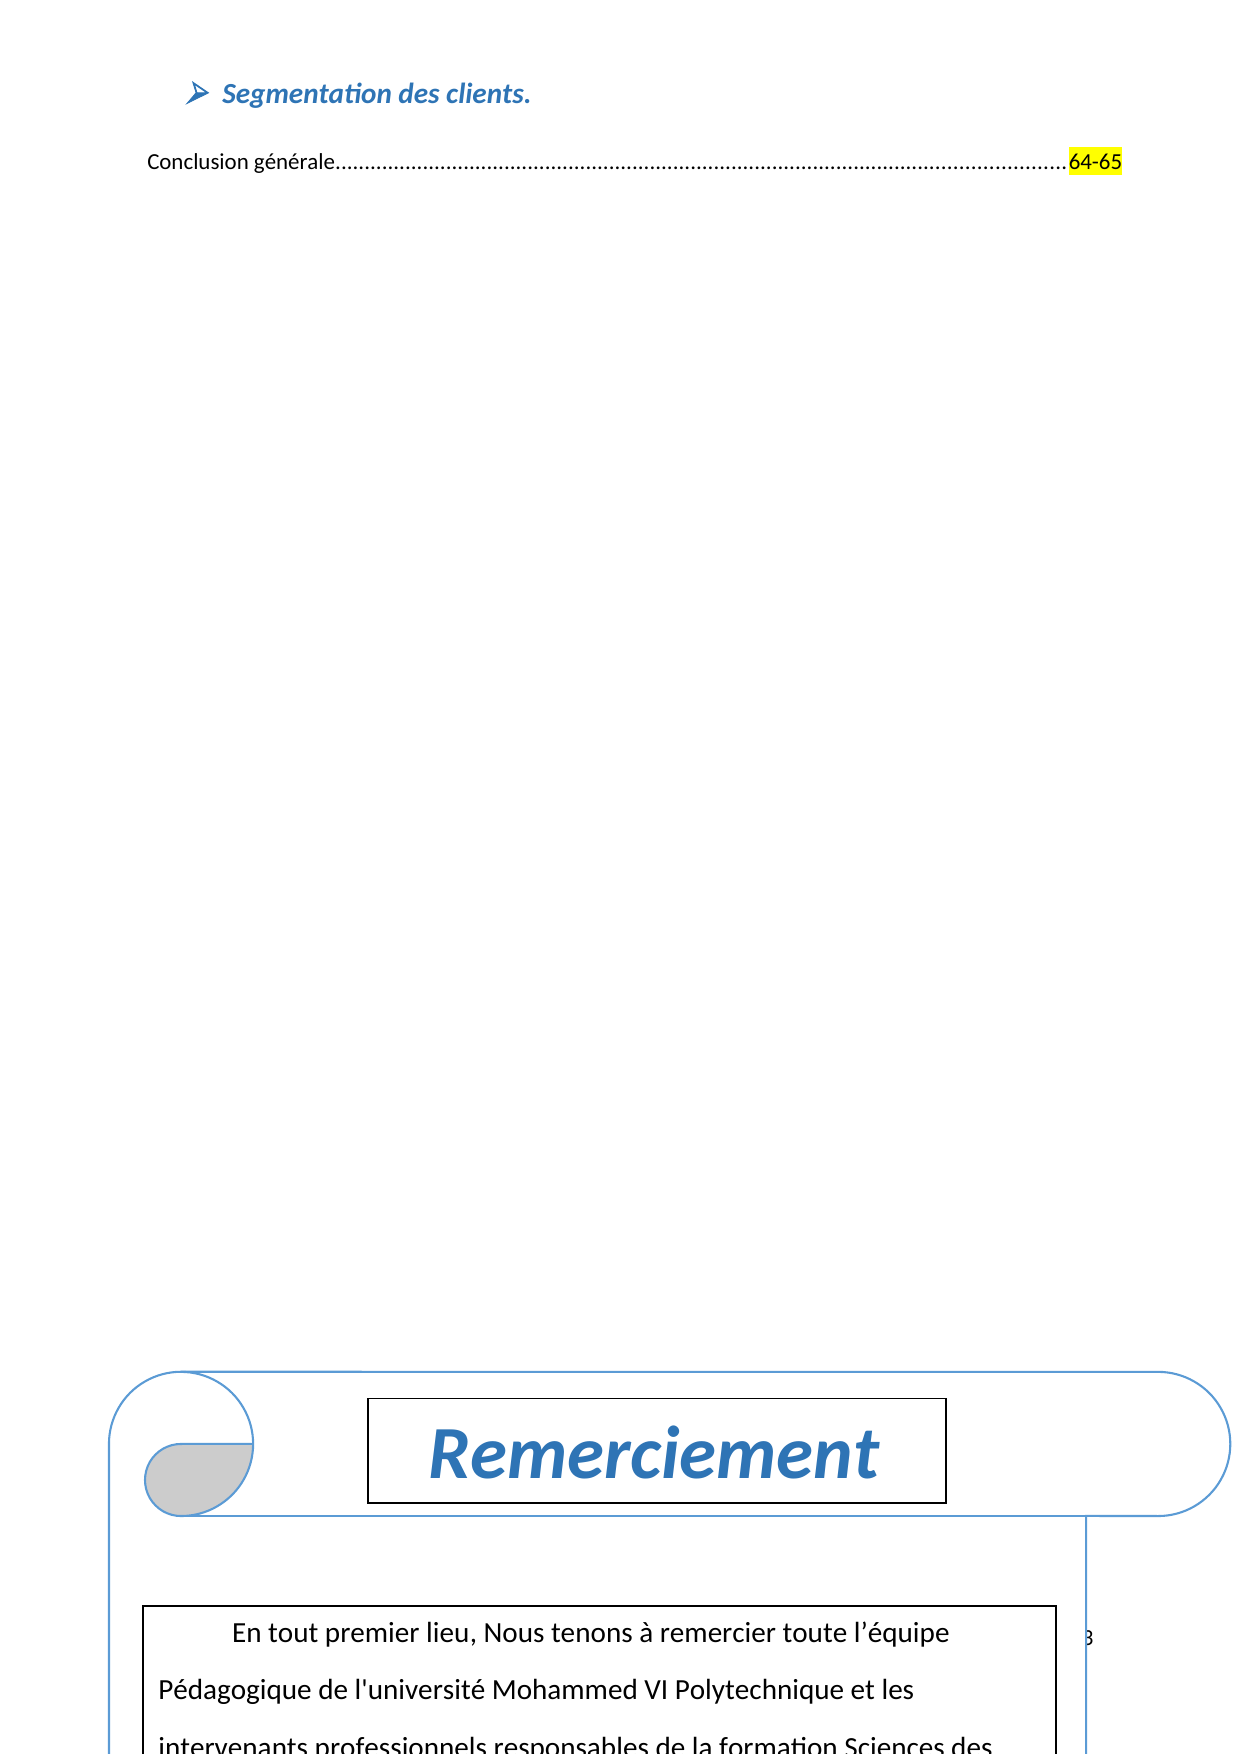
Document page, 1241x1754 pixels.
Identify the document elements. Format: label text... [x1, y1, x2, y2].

text Conclusion générale 64-65 [147, 147, 1069, 175]
